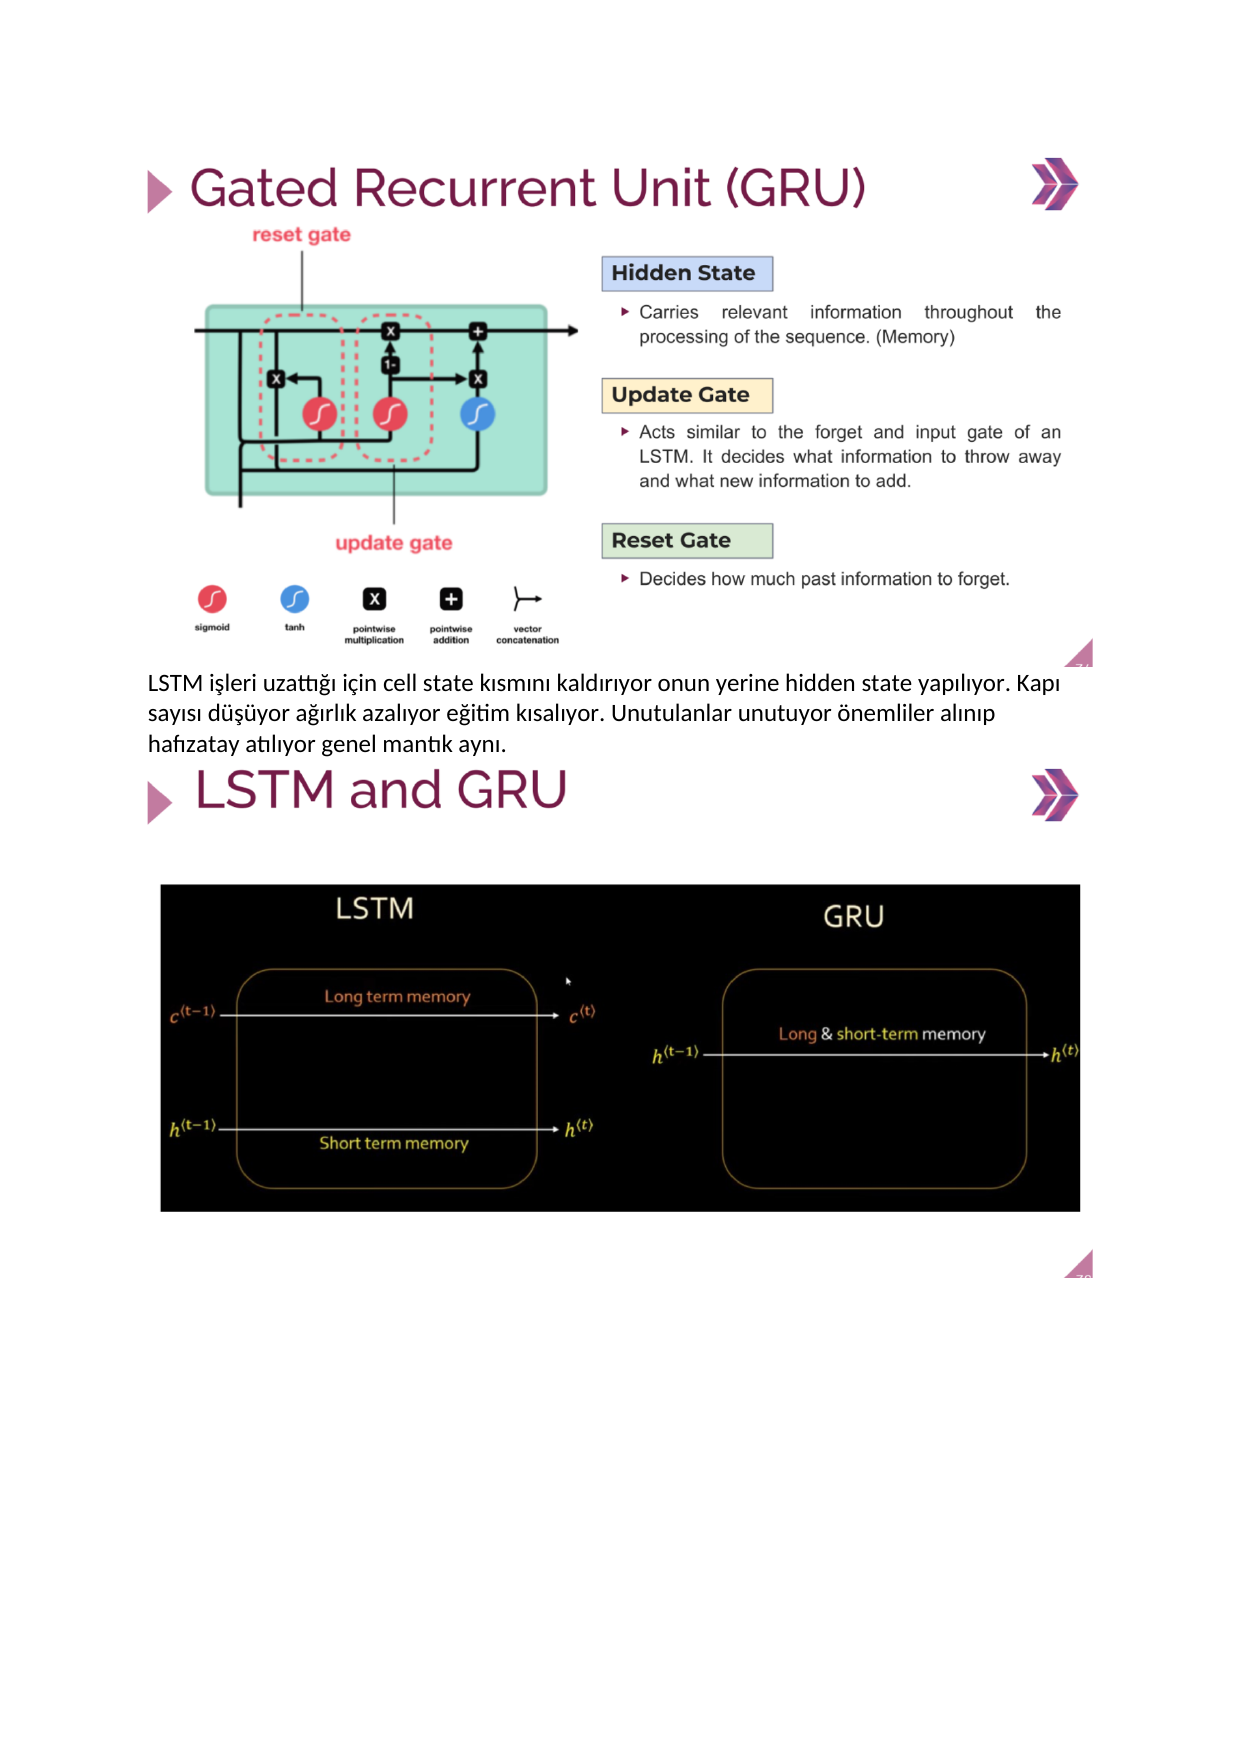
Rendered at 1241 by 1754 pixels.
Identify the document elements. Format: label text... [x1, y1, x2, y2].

picture [147, 758, 1093, 1278]
text LSTM işleri uzattığı için cell state kısmını kaldırıyor onun yerine hidden state yapılıyor. Kapı sayısı düşüyor ağırlık azalıyor eğitim kısalıyor. Unutulanlar unutuyor önemliler alınıp hafızatay atılıyor genel mantık aynı. [148, 667, 1093, 758]
picture [147, 147, 1093, 667]
